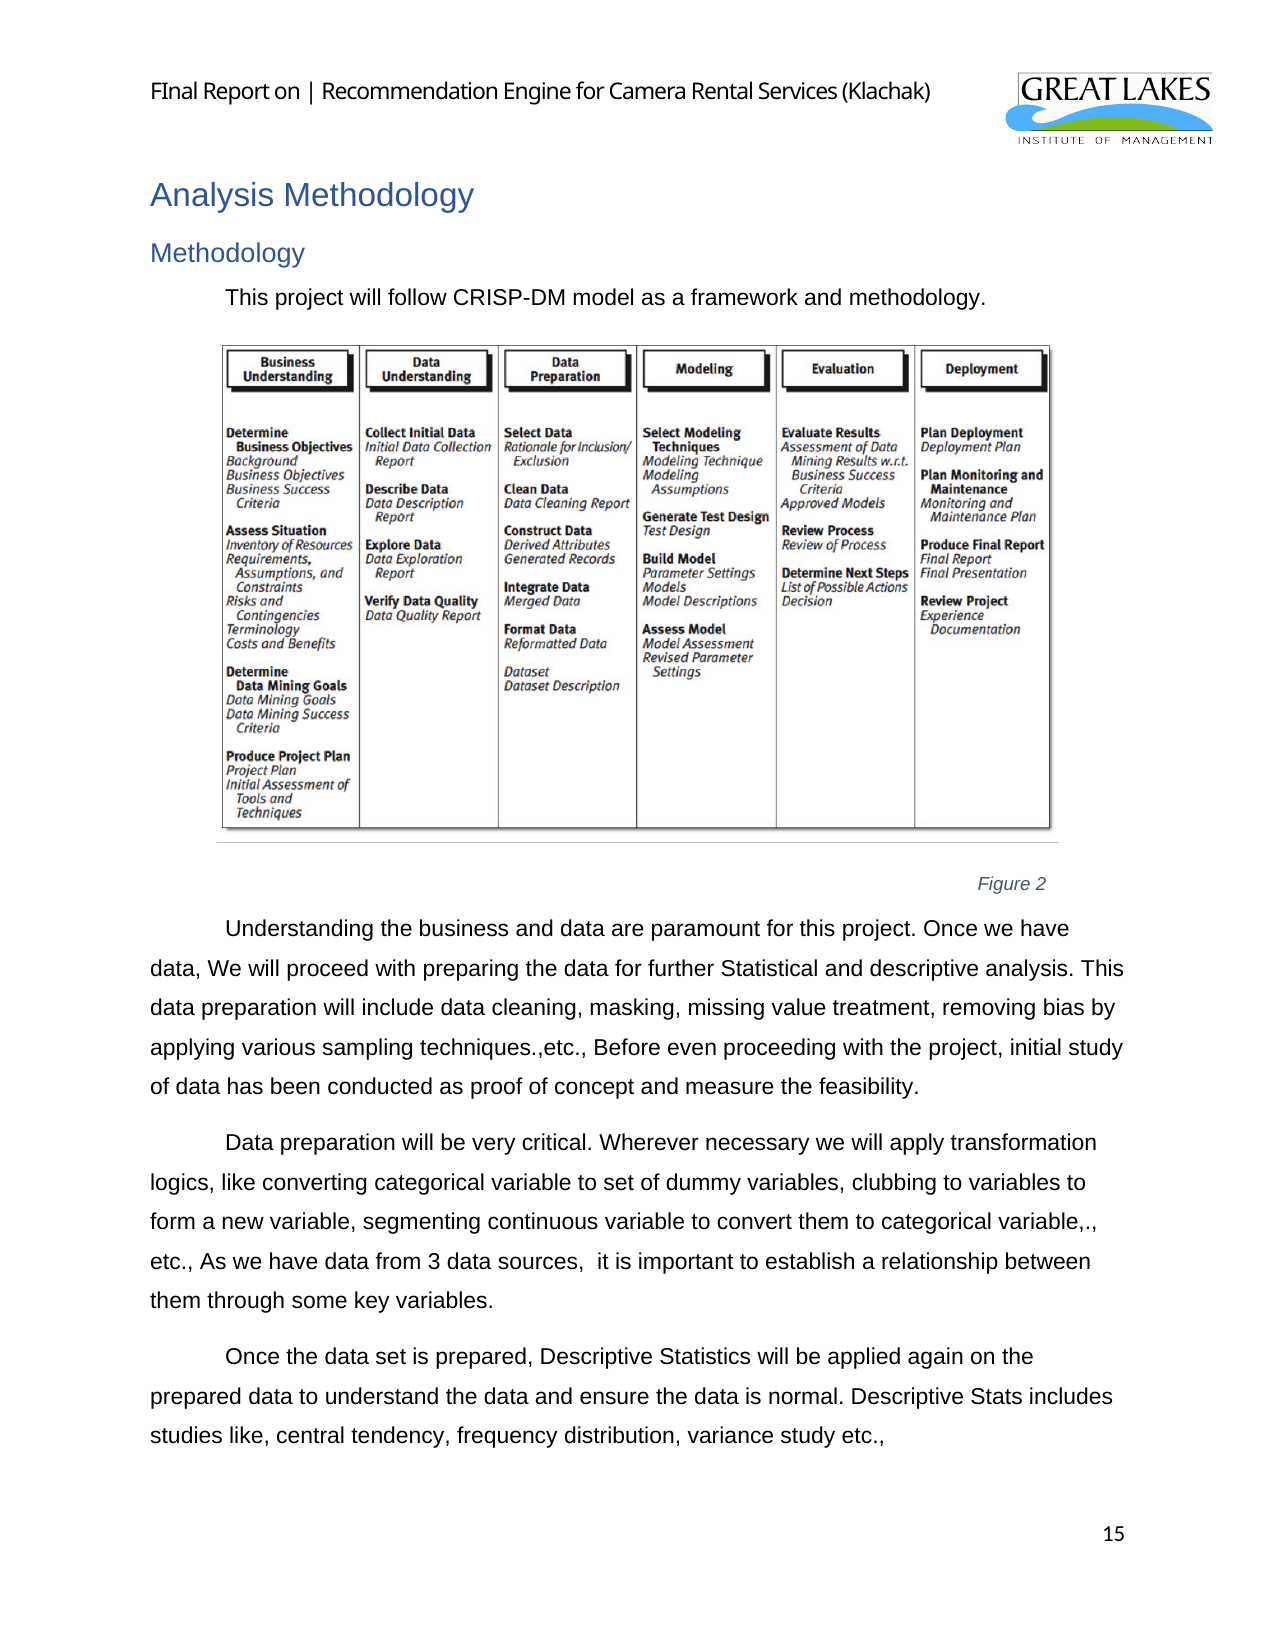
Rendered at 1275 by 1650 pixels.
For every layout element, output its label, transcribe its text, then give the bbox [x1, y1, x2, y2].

text Understanding the business and data are paramount for this project. Once we have data, We will proceed with preparing the data for further Statistical and descriptive analysis. This data preparation will include data cleaning, masking, missing value treatment, removing bias by applying various sampling techniques.,etc., Before even proceeding with the project, initial study of data has been conducted as proof of concept and measure the feasibility. [150, 915, 1125, 1099]
subtitle Analysis Methodology [150, 175, 1125, 213]
text Figure 2 [825, 873, 1125, 894]
picture [1003, 72, 1213, 145]
picture [216, 339, 1059, 843]
text This project will follow CRISP-DM model as a framework and methodology. [150, 284, 1125, 310]
text Data preparation will be very critical. Wherever necessary we will apply transformation logics, like converting categorical variable to set of dummy variables, clubbing to variables to form a new variable, segmenting continuous variable to convert them to categorical variable,., etc., As we have data from 3 data sources, it is important to establish a relationship between them through some key variables. [150, 1129, 1125, 1313]
subtitle Methodology [150, 237, 1125, 268]
text Once the data set is prepared, Descriptive Statistics will be applied again on the prepared data to understand the data and ensure the data is normal. Descriptive Stats includes studies like, central tendency, frequency distribution, variance study etc., [150, 1343, 1125, 1449]
